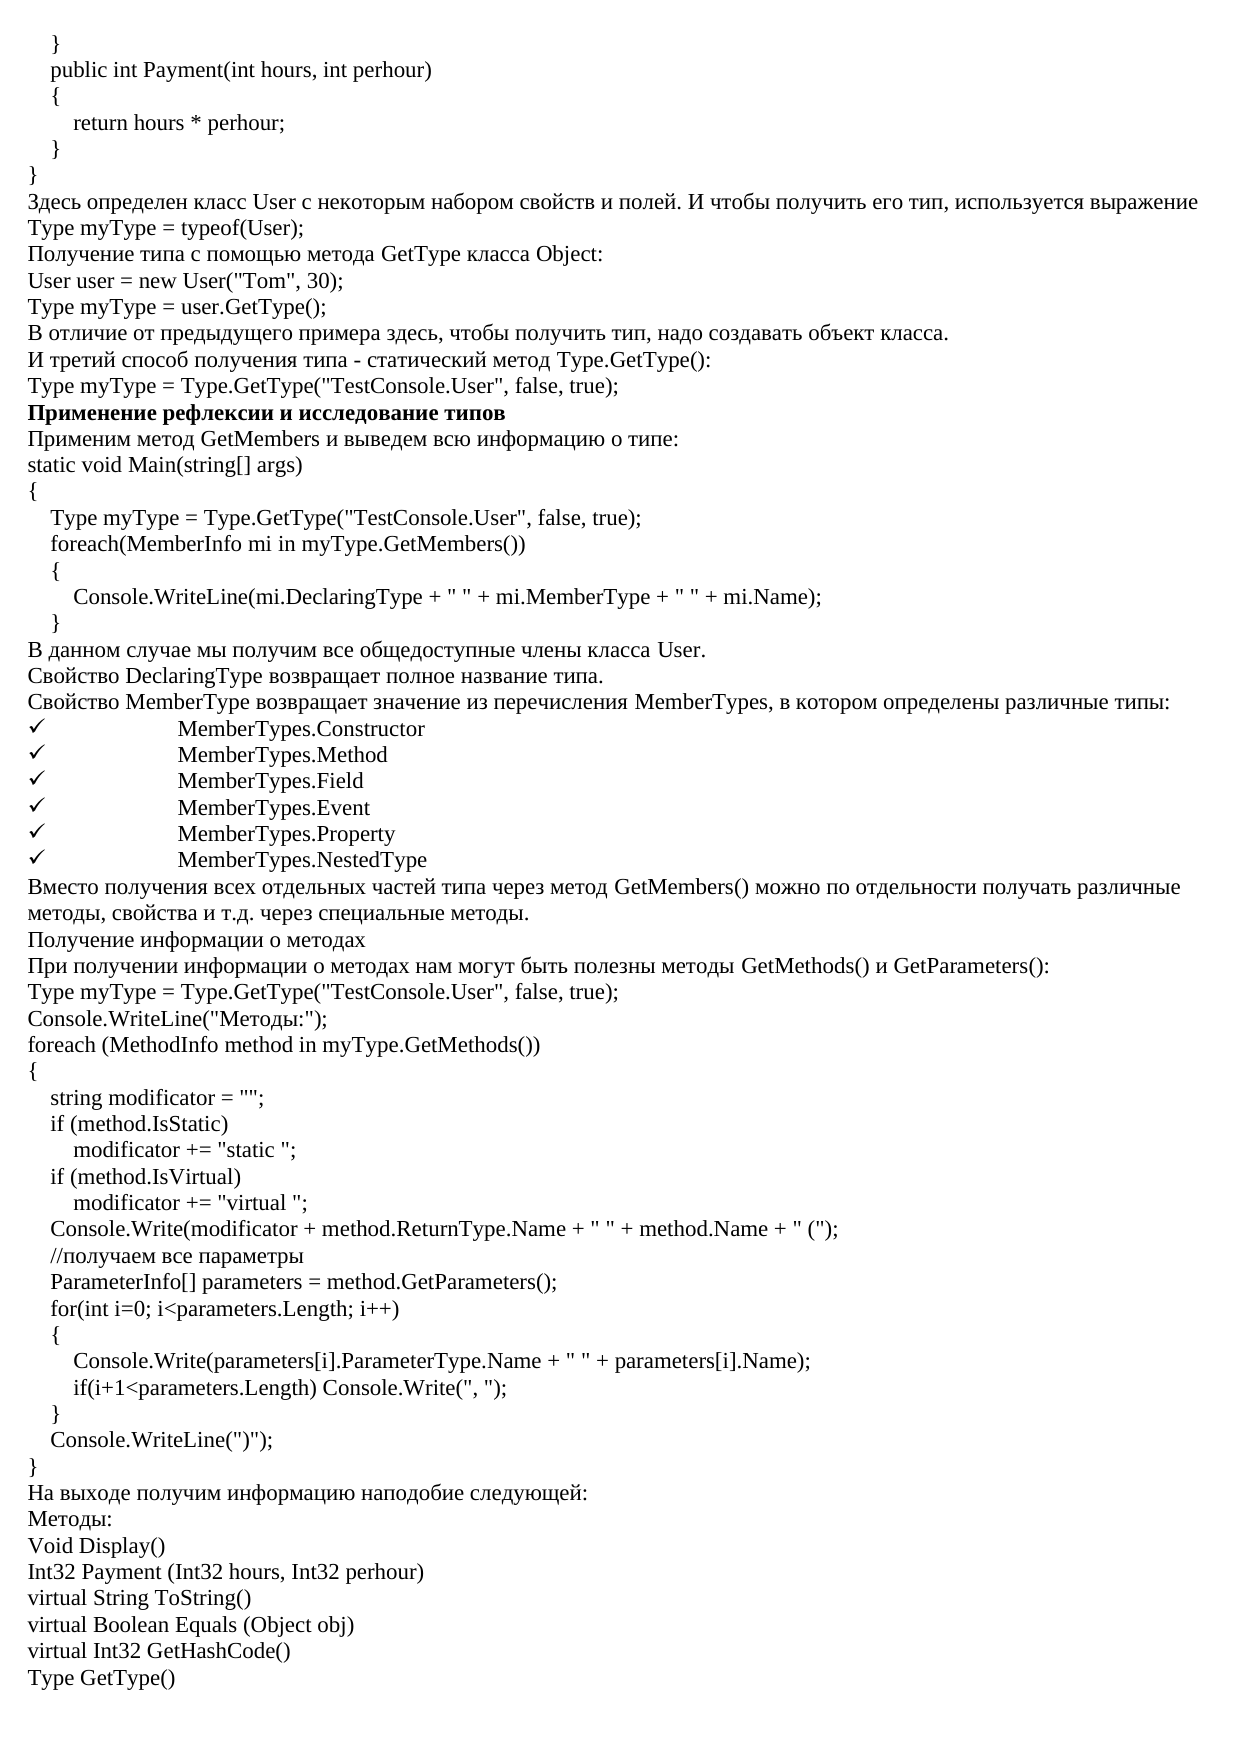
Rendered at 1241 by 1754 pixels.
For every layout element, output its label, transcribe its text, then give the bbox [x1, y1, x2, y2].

text } [27, 1400, 1211, 1426]
text Получение типа с помощью метода GetType класса Object: [27, 240, 1211, 267]
list MemberTypes.Event [27, 794, 1211, 820]
text Int32 Payment (Int32 hours, Int32 perhour) [27, 1558, 1211, 1584]
text Console.Write(modificator + method.ReturnType.Name + " " + method.Name + " ("); [27, 1216, 1211, 1242]
text Type GetType() [27, 1663, 1211, 1690]
text Применим метод GetMembers и выведем всю информацию о типе: [27, 425, 1211, 451]
text } [27, 135, 1211, 161]
text if(i+1<parameters.Length) Console.Write(", "); [27, 1374, 1211, 1400]
text { [27, 1321, 1211, 1347]
text Console.WriteLine(mi.DeclaringType + " " + mi.MemberType + " " + mi.Name); [27, 583, 1211, 609]
list MemberTypes.Method [27, 741, 1211, 767]
text User user = new User("Tom", 30); [27, 267, 1211, 293]
list MemberTypes.Property [27, 820, 1211, 847]
text if (method.IsStatic) [27, 1110, 1211, 1136]
text { [27, 1057, 1211, 1084]
text Console.WriteLine(")"); [27, 1426, 1211, 1453]
text Получение информации о методах [27, 926, 1211, 952]
text В данном случае мы получим все общедоступные члены класса User. [27, 636, 1211, 662]
list MemberTypes.Field [27, 767, 1211, 794]
text Свойство DeclaringType возвращает полное название типа. [27, 662, 1211, 688]
text В отличие от предыдущего примера здесь, чтобы получить тип, надо создавать объект класса. [27, 319, 1211, 346]
text virtual String ToString() [27, 1584, 1211, 1611]
text foreach(MemberInfo mi in myType.GetMembers()) [27, 530, 1211, 557]
text При получении информации о методах нам могут быть полезны методы GetMethods() и GetParameters(): [27, 952, 1211, 978]
text } [27, 609, 1211, 636]
list MemberTypes.NestedType [27, 847, 1211, 873]
text Void Display() [27, 1532, 1211, 1558]
text Console.WriteLine("Методы:"); [27, 1005, 1211, 1031]
text return hours * perhour; [27, 109, 1211, 135]
text Type myType = user.GetType(); [27, 293, 1211, 319]
text } [27, 1453, 1211, 1479]
text for(int i=0; i<parameters.Length; i++) [27, 1294, 1211, 1321]
text { [27, 478, 1211, 504]
list MemberTypes.Constructor [27, 715, 1211, 741]
text На выходе получим информацию наподобие следующей: [27, 1479, 1211, 1505]
text string modificator = ""; [27, 1084, 1211, 1110]
text Вместо получения всех отдельных частей типа через метод GetMembers() можно по отдельности получать различные методы, свойства и т.д. через специальные методы. [27, 873, 1211, 926]
text Console.Write(parameters[i].ParameterType.Name + " " + parameters[i].Name); [27, 1347, 1211, 1374]
text Свойство MemberType возвращает значение из перечисления MemberTypes, в котором определены различные типы: [27, 688, 1211, 715]
text Type myType = Type.GetType("TestConsole.User", false, true); [27, 978, 1211, 1005]
text } [27, 29, 1211, 56]
text Применение рефлексии и исследование типов [27, 398, 1211, 425]
text //получаем все параметры [27, 1242, 1211, 1268]
text Type myType = Type.GetType("TestConsole.User", false, true); [27, 372, 1211, 398]
text foreach (MethodInfo method in myType.GetMethods()) [27, 1031, 1211, 1057]
text И третий способ получения типа - статический метод Type.GetType(): [27, 346, 1211, 372]
text { [27, 557, 1211, 583]
text modificator += "static "; [27, 1136, 1211, 1163]
text ParameterInfo[] parameters = method.GetParameters(); [27, 1268, 1211, 1294]
text } [27, 161, 1211, 188]
text public int Payment(int hours, int perhour) [27, 56, 1211, 82]
text { [27, 82, 1211, 109]
text Методы: [27, 1505, 1211, 1532]
text Type myType = Type.GetType("TestConsole.User", false, true); [27, 504, 1211, 530]
text modificator += "virtual "; [27, 1189, 1211, 1216]
text virtual Int32 GetHashCode() [27, 1637, 1211, 1663]
text static void Main(string[] args) [27, 451, 1211, 478]
text Здесь определен класс User с некоторым набором свойств и полей. И чтобы получить его тип, используется выражение Type myType = typeof(User); [27, 188, 1211, 240]
text virtual Boolean Equals (Object obj) [27, 1611, 1211, 1637]
text if (method.IsVirtual) [27, 1163, 1211, 1189]
